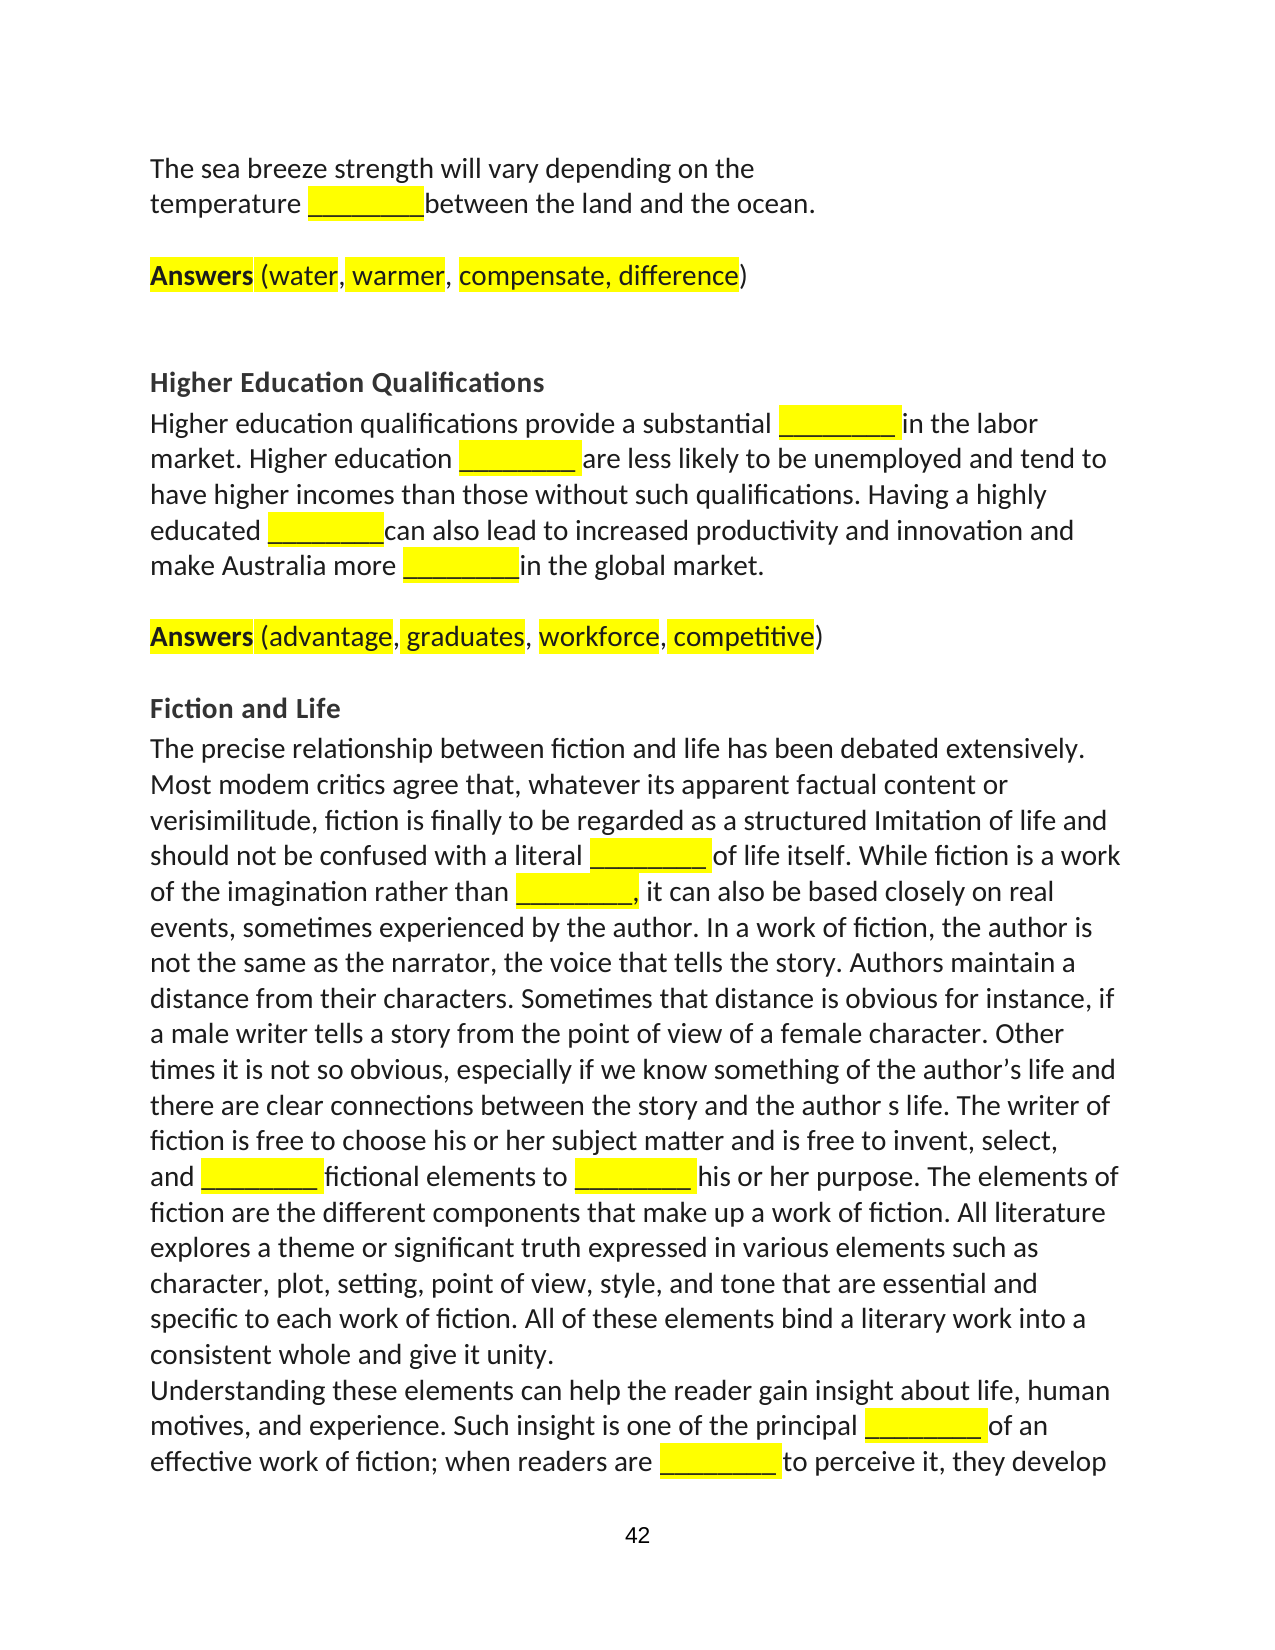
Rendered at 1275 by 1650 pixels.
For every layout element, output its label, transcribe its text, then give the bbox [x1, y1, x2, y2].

text The precise relationship between fiction and life has been debated extensively. Most modem critics agree that, whatever its apparent factual content or verisimilitude, fiction is finally to be regarded as a structured Imitation of life and should not be confused with a literal ________ of life itself. While fiction is a work of the imagination rather than ________, it can also be based closely on real events, sometimes experienced by the author. In a work of fiction, the author is not the same as the narrator, the voice that tells the story. Authors maintain a distance from their characters. Sometimes that distance is obvious for instance, if a male writer tells a story from the point of view of a female character. Other times it is not so obvious, especially if we know something of the author’s life and there are clear connections between the story and the author s life. The writer of fiction is free to choose his or her subject matter and is free to invent, select, and ________ fictional elements to ________ his or her purpose. The elements of fiction are the different components that make up a work of fiction. All literature explores a theme or significant truth expressed in various elements such as character, plot, setting, point of view, style, and tone that are essential and specific to each work of fiction. All of these elements bind a literary work into a consistent whole and give it unity. [150, 731, 1125, 1372]
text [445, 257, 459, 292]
text Answers (advantage, graduates, workforce, competitive) [150, 618, 1125, 654]
text Higher education qualifications provide a substantial ________ in the labor market. Higher education ________ are less likely to be unemployed and tend to have higher incomes than those without such qualifications. Having a highly educated ________can also lead to increased productivity and innovation and make Australia more ________in the global market. [150, 405, 1125, 583]
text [150, 150, 1125, 221]
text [150, 1372, 1125, 1479]
subtitle Fiction and Life [150, 690, 1125, 725]
text Answers (water, warmer, compensate, difference) [739, 257, 1125, 292]
subtitle Higher Education Qualifications [150, 364, 1125, 399]
